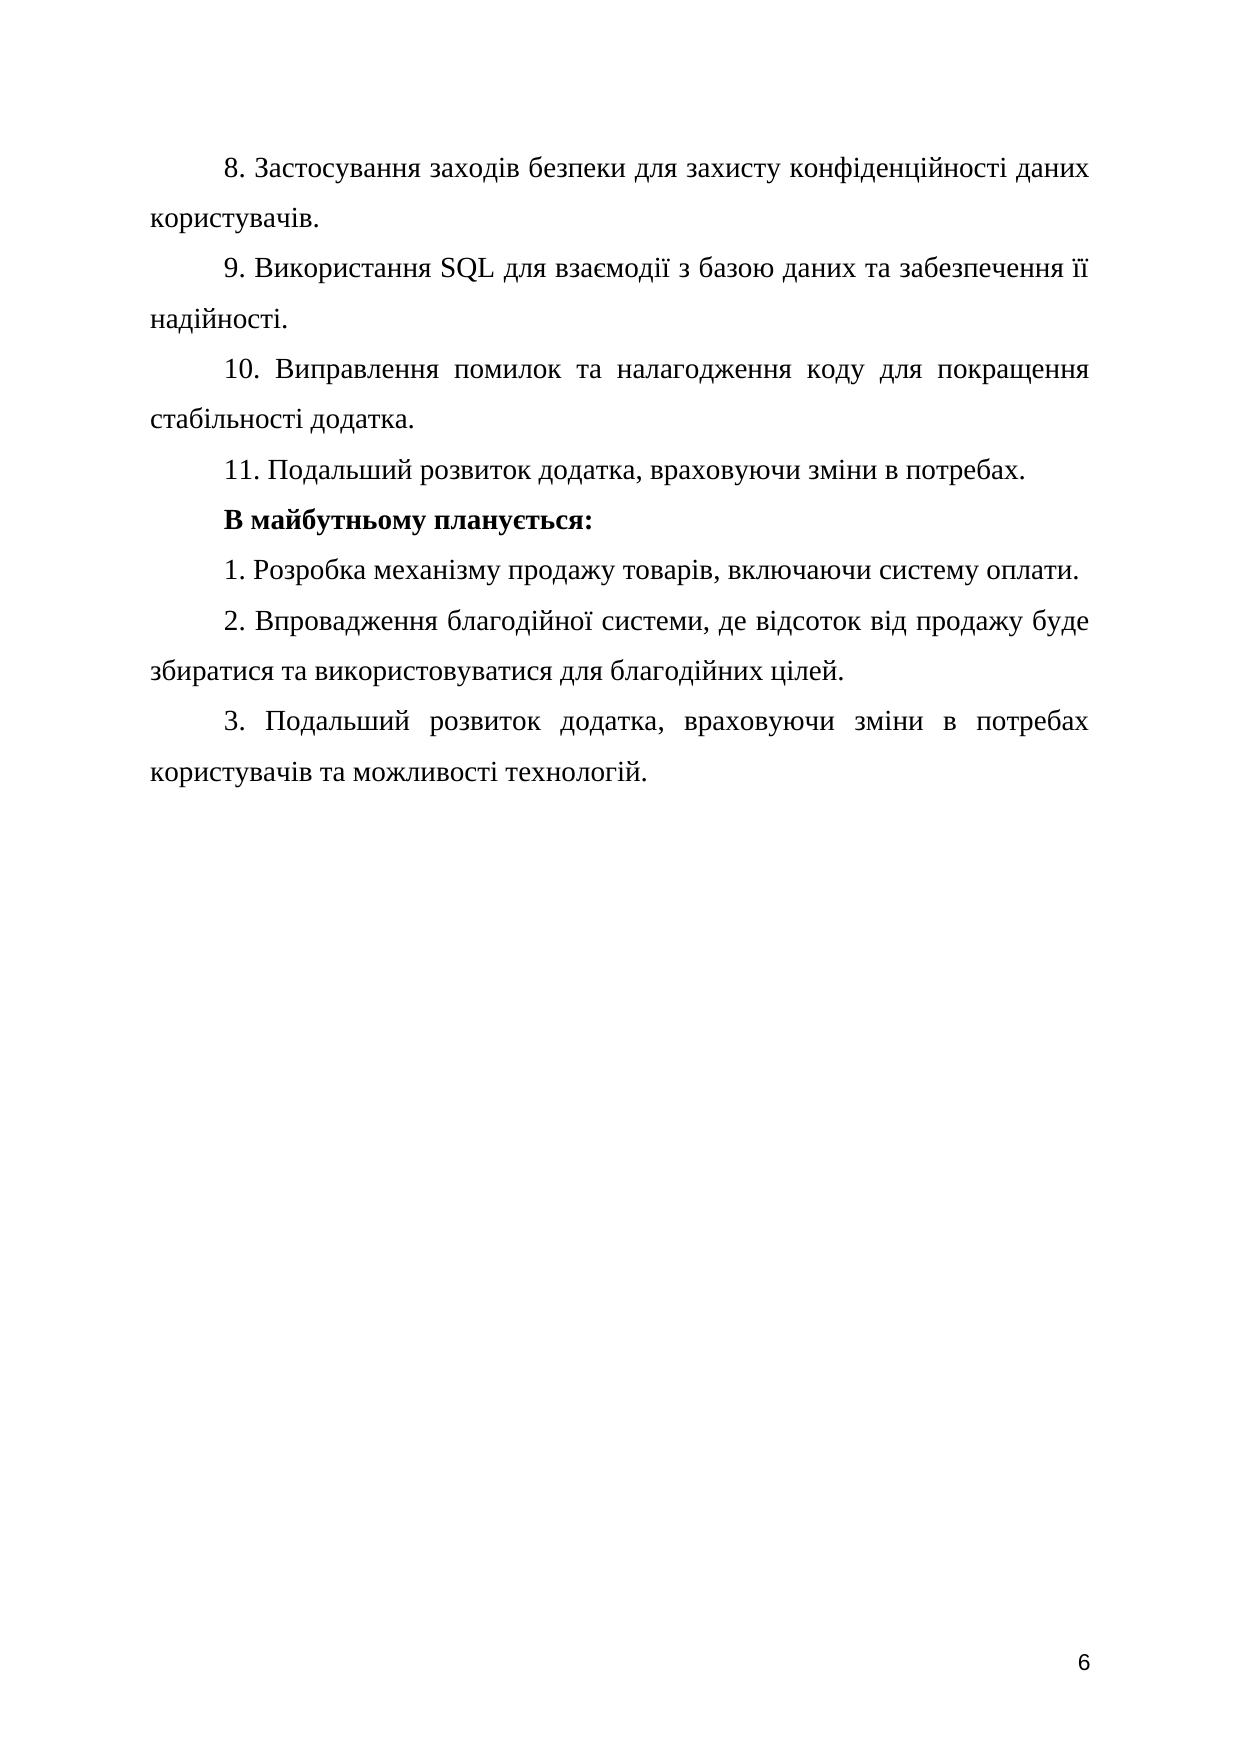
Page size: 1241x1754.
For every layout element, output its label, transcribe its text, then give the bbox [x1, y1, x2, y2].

text 1. Розробка механізму продажу товарів, включаючи систему оплати. [150, 552, 1090, 586]
text 3. Подальший розвиток додатка, враховуючи зміни в потребах користувачів та можливості технологій. [150, 703, 1090, 787]
text 2. Впровадження благодійної системи, де відсоток від продажу буде збиратися та використовуватися для благодійних цілей. [150, 603, 1090, 687]
text 8. Застосування заходів безпеки для захисту конфіденційності даних користувачів. [150, 150, 1090, 234]
text 9. Використання SQL для взаємодії з базою даних та забезпечення її надійності. [150, 251, 1090, 334]
text 10. Виправлення помилок та налагодження коду для покращення стабільності додатка. [150, 351, 1090, 435]
text 11. Подальший розвиток додатка, враховуючи зміни в потребах. [150, 452, 1090, 485]
text В майбутньому планується: [150, 502, 1090, 536]
